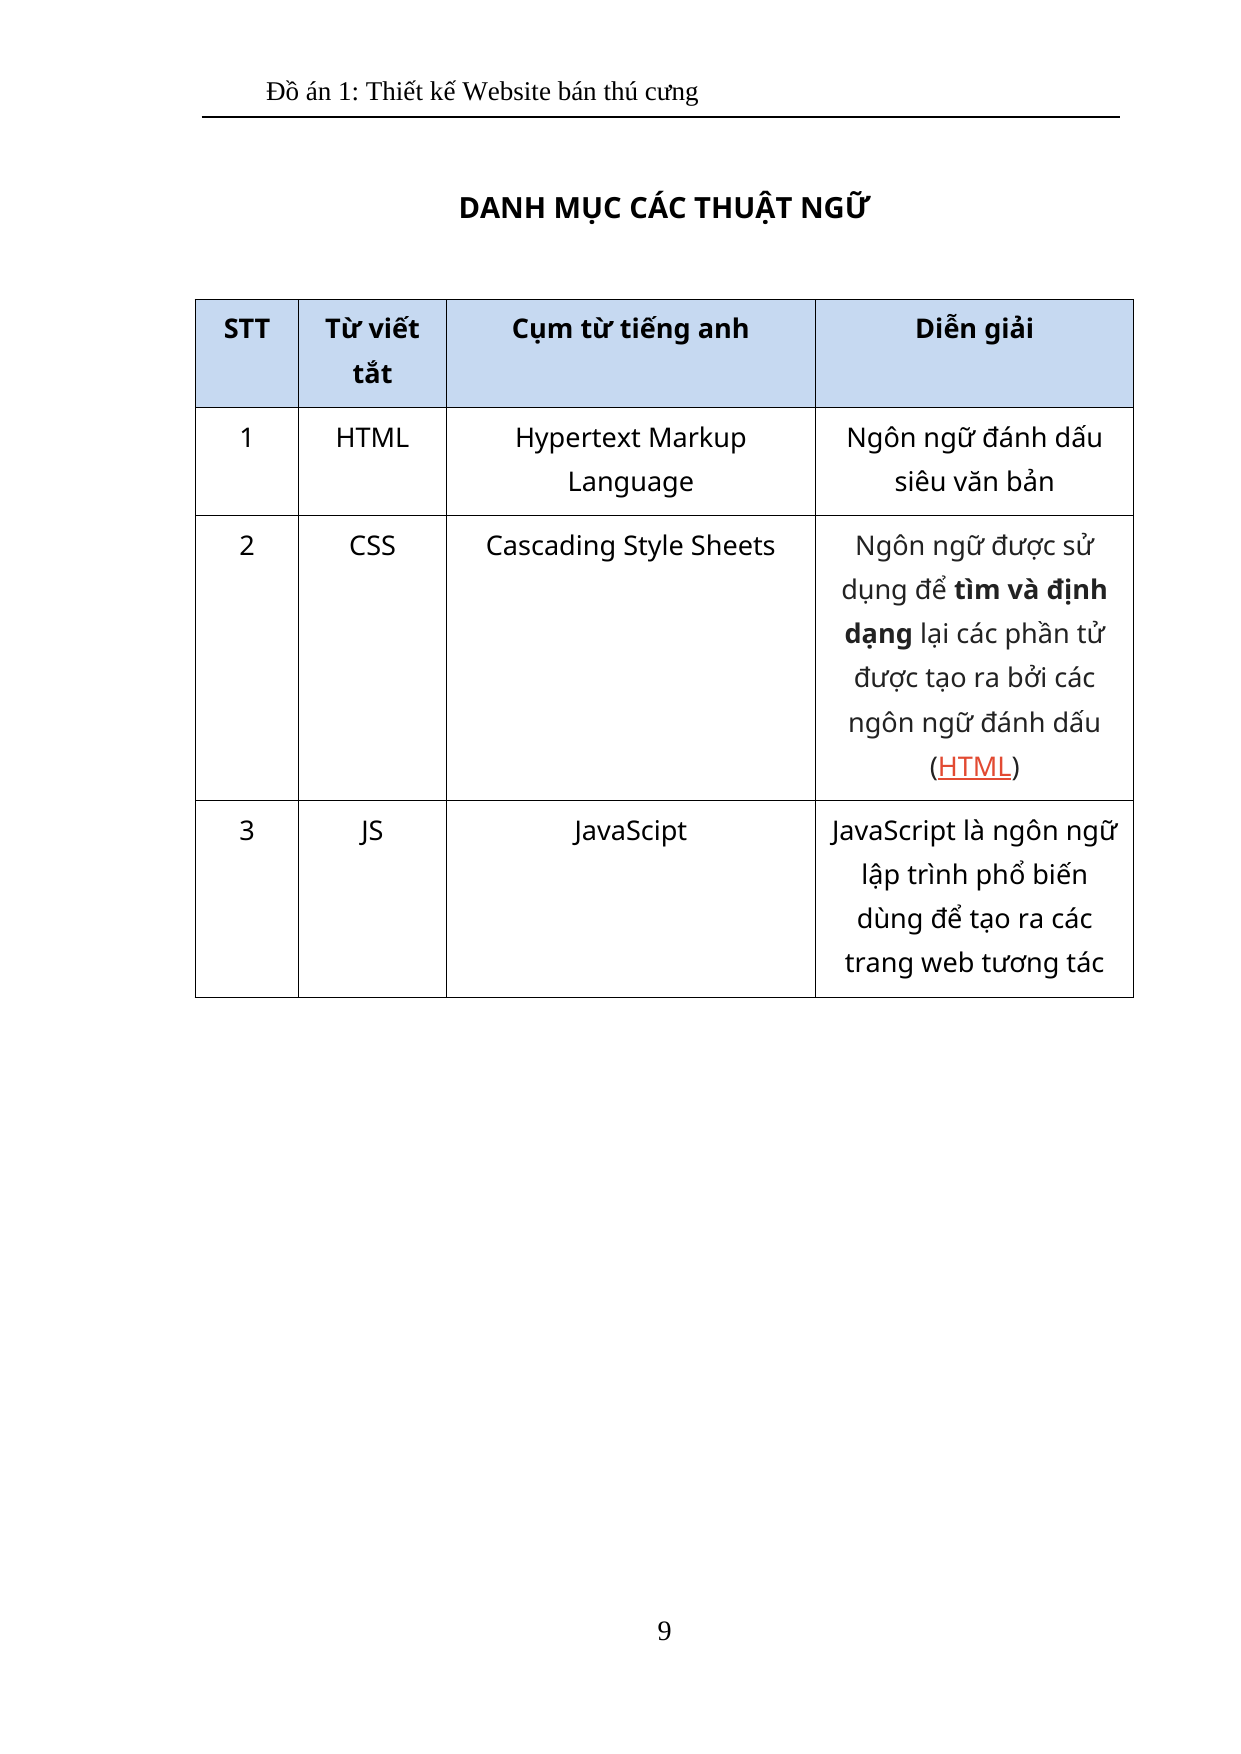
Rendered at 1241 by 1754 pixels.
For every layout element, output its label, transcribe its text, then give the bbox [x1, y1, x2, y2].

table_cell 1 [196, 408, 298, 515]
table_cell HTML [299, 408, 446, 515]
table_cell 3 [196, 801, 298, 997]
table_cell CSS [299, 516, 446, 800]
table_cell Ngôn ngữ đánh dấu siêu văn bản [816, 408, 1133, 515]
table_header Diễn giải [816, 300, 1133, 407]
table_header STT [196, 300, 298, 407]
table_cell JavaScipt [447, 801, 815, 997]
table_cell JavaScript là ngôn ngữ lập trình phổ biến dùng để tạo ra các trang web tương tác [816, 801, 1133, 997]
table_header Cụm từ tiếng anh [447, 300, 815, 407]
table_cell Ngôn ngữ được sử dụng để tìm và định dạng lại các phần tử được tạo ra bởi các ngôn ngữ đánh dấu (HTML) [816, 516, 1133, 800]
table_header Từ viết tắt [299, 300, 446, 407]
text DANH MỤC CÁC THUẬT NGỮ [207, 187, 1122, 227]
table_cell Cascading Style Sheets [447, 516, 815, 800]
table_cell Hypertext Markup Language [447, 408, 815, 515]
table_cell JS [299, 801, 446, 997]
table_cell 2 [196, 516, 298, 800]
